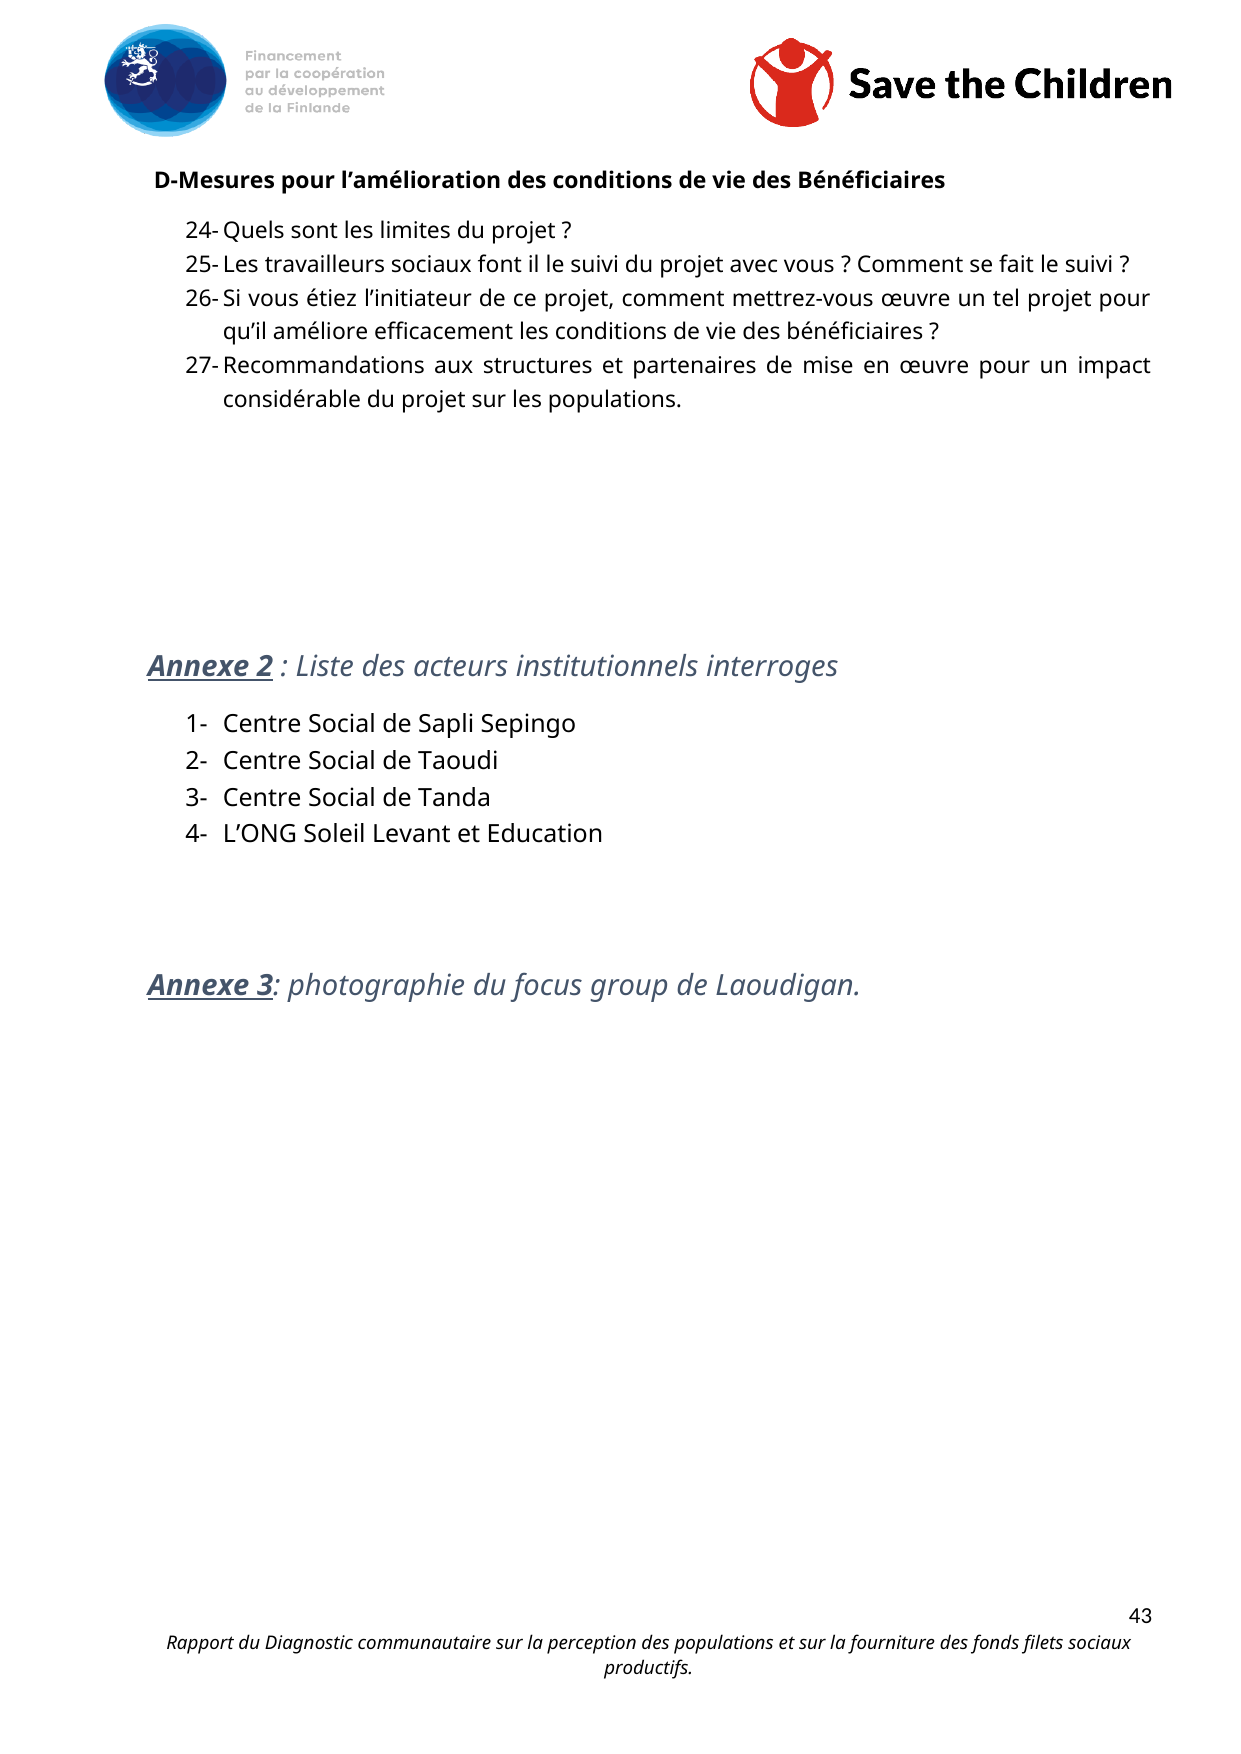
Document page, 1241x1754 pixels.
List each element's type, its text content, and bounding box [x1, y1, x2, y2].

list Si vous étiez l’initiateur de ce projet, comment mettrez-vous œuvre un tel projet pour qu’il améliore efficacement les conditions de vie des bénéficiaires ? [185, 281, 1152, 346]
text D-Mesures pour l’amélioration des conditions de vie des Bénéficiaires [148, 163, 1152, 195]
list L’ONG Soleil Levant et Education [185, 816, 1152, 850]
list Centre Social de Sapli Sepingo [185, 706, 1152, 740]
picture [104, 23, 385, 137]
text Annexe 2 : Liste des acteurs institutionnels interroges [148, 645, 1152, 685]
picture [750, 38, 1172, 127]
list Quels sont les limites du projet ? [185, 214, 1152, 245]
text Annexe 3: photographie du focus group de Laoudigan. [148, 964, 1152, 1004]
list Recommandations aux structures et partenaires de mise en œuvre pour un impact considérable du projet sur les populations. [185, 349, 1152, 414]
list Centre Social de Taoudi [185, 743, 1152, 777]
list Centre Social de Tanda [185, 779, 1152, 813]
list Les travailleurs sociaux font il le suivi du projet avec vous ? Comment se fait le suivi ? [185, 248, 1152, 279]
